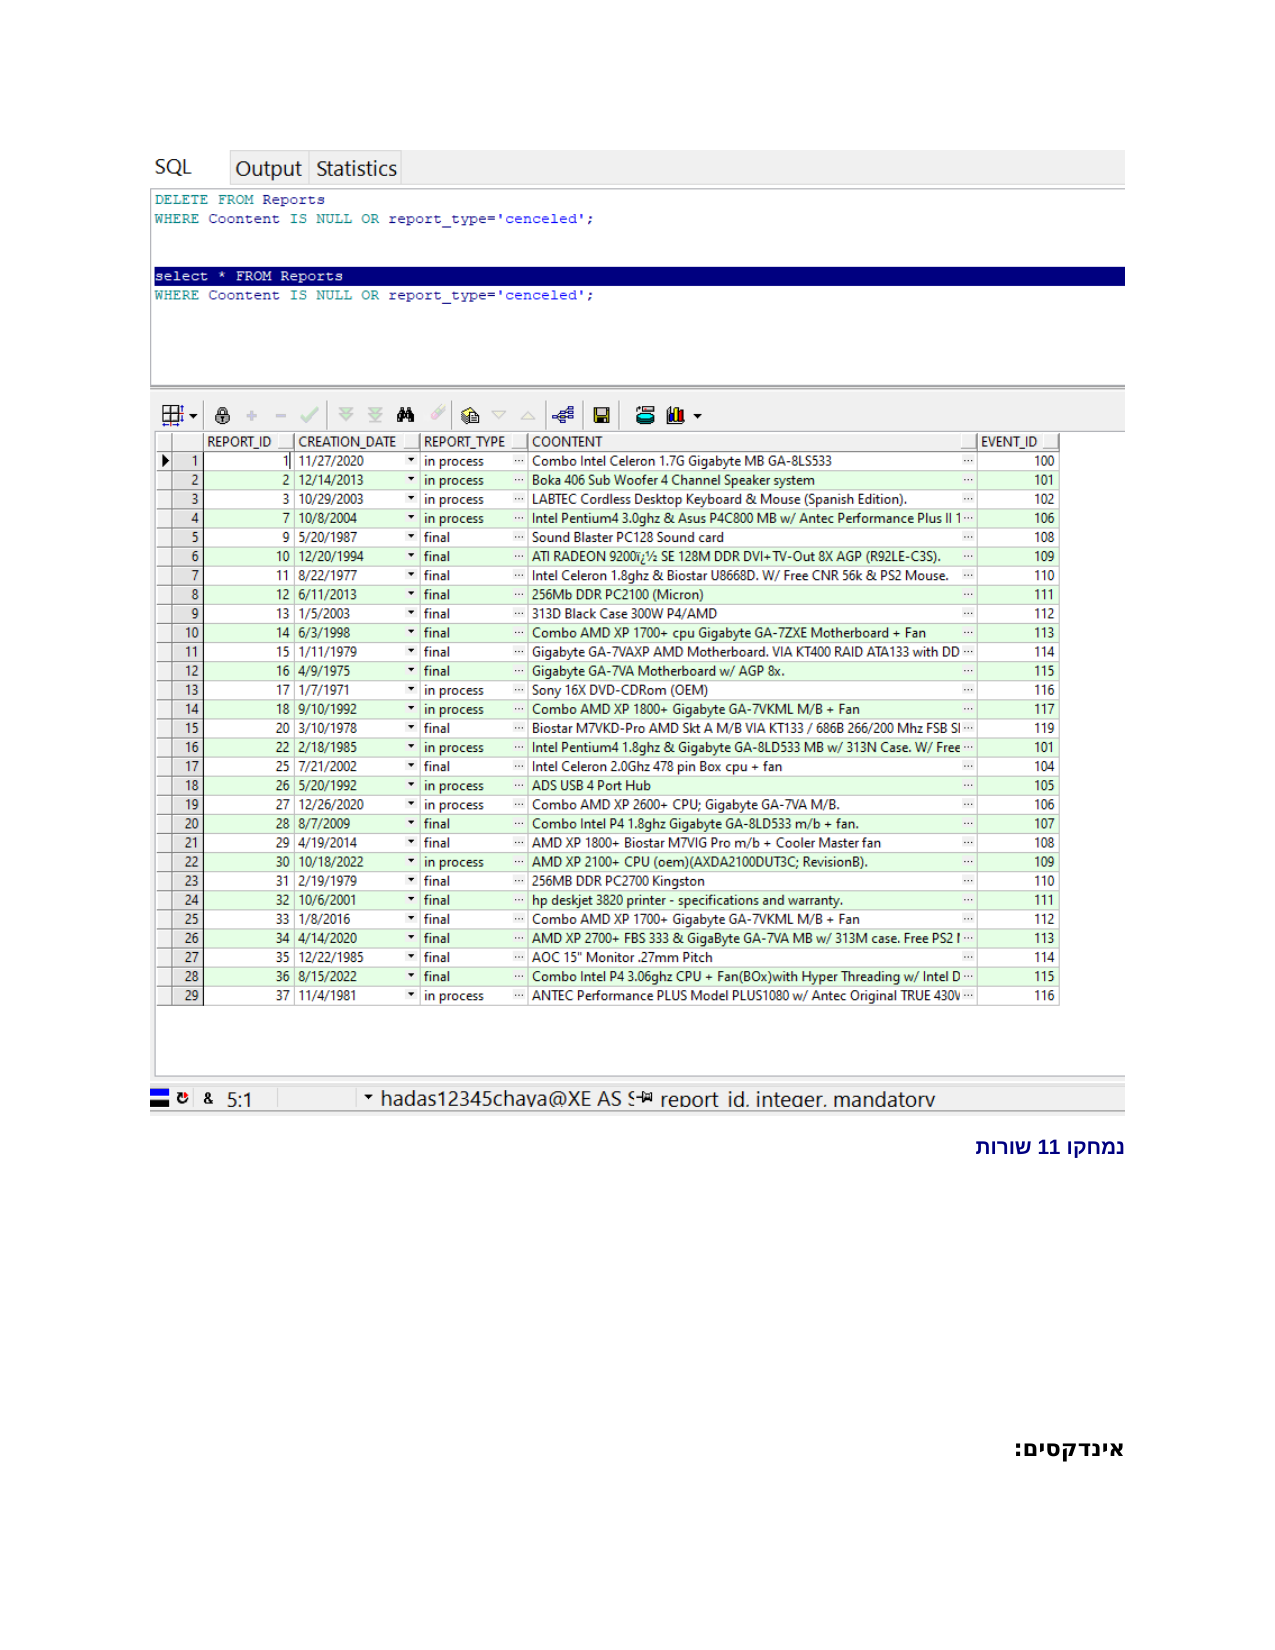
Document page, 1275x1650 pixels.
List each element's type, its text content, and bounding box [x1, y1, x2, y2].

text אינדקסים: [150, 1436, 1125, 1462]
picture [150, 150, 1125, 1116]
text נמחקו 11 שורות [150, 1135, 1125, 1159]
